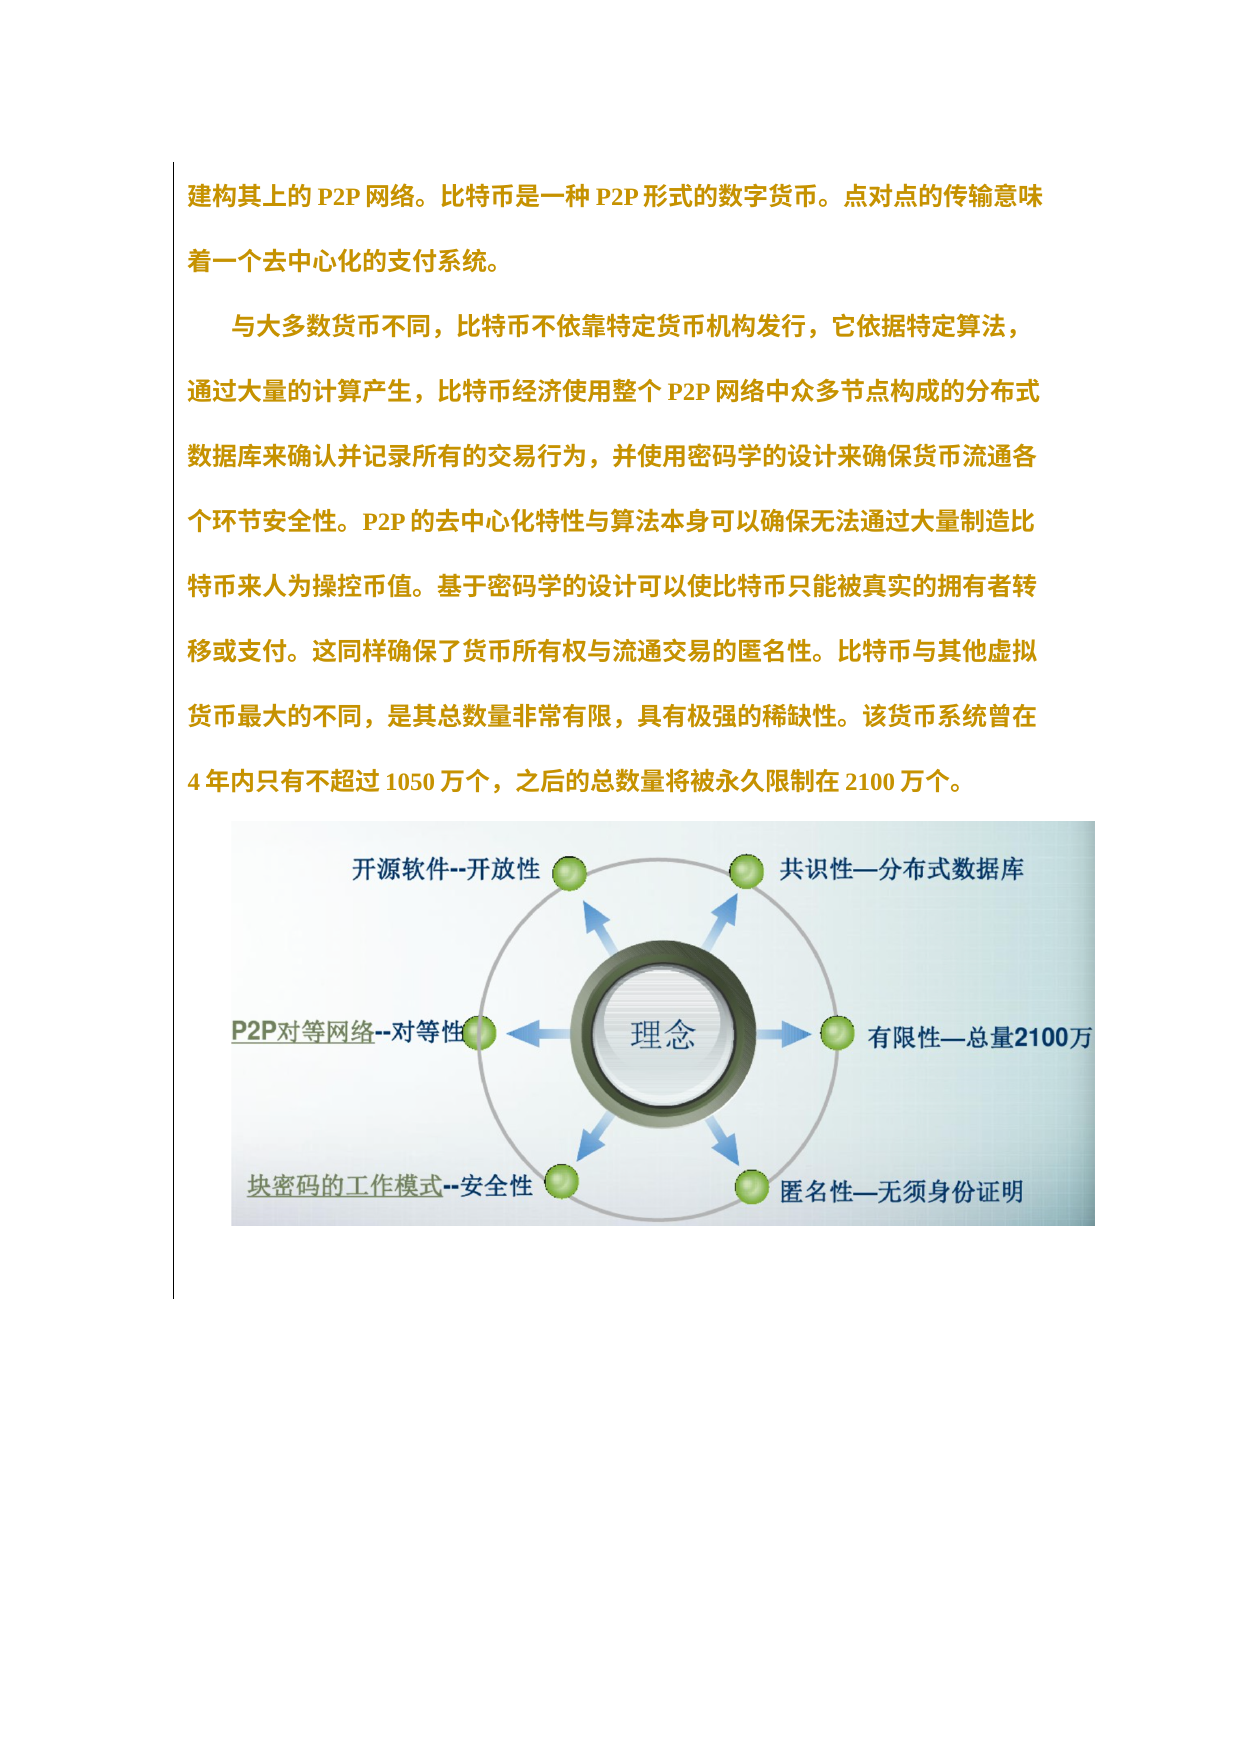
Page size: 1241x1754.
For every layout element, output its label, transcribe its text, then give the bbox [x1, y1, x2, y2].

text 与大多数货币不同，比特币不依靠特定货币机构发行，它依据特定算法，通过大量的计算产生，比特币经济使用整个P2P网络中众多节点构成的分布式数据库来确认并记录所有的交易行为，并使用密码学的设计来确保货币流通各个环节安全性。P2P的去中心化特性与算法本身可以确保无法通过大量制造比特币来人为操控币值。基于密码学的设计可以使比特币只能被真实的拥有者转移或支付。这同样确保了货币所有权与流通交易的匿名性。比特币与其他虚拟货币最大的不同，是其总数量非常有限，具有极强的稀缺性。该货币系统曾在4年内只有不超过1050万个，之后的总数量将被永久限制在2100万个。 [187, 292, 1053, 812]
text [187, 162, 1053, 292]
picture [231, 821, 1095, 1226]
